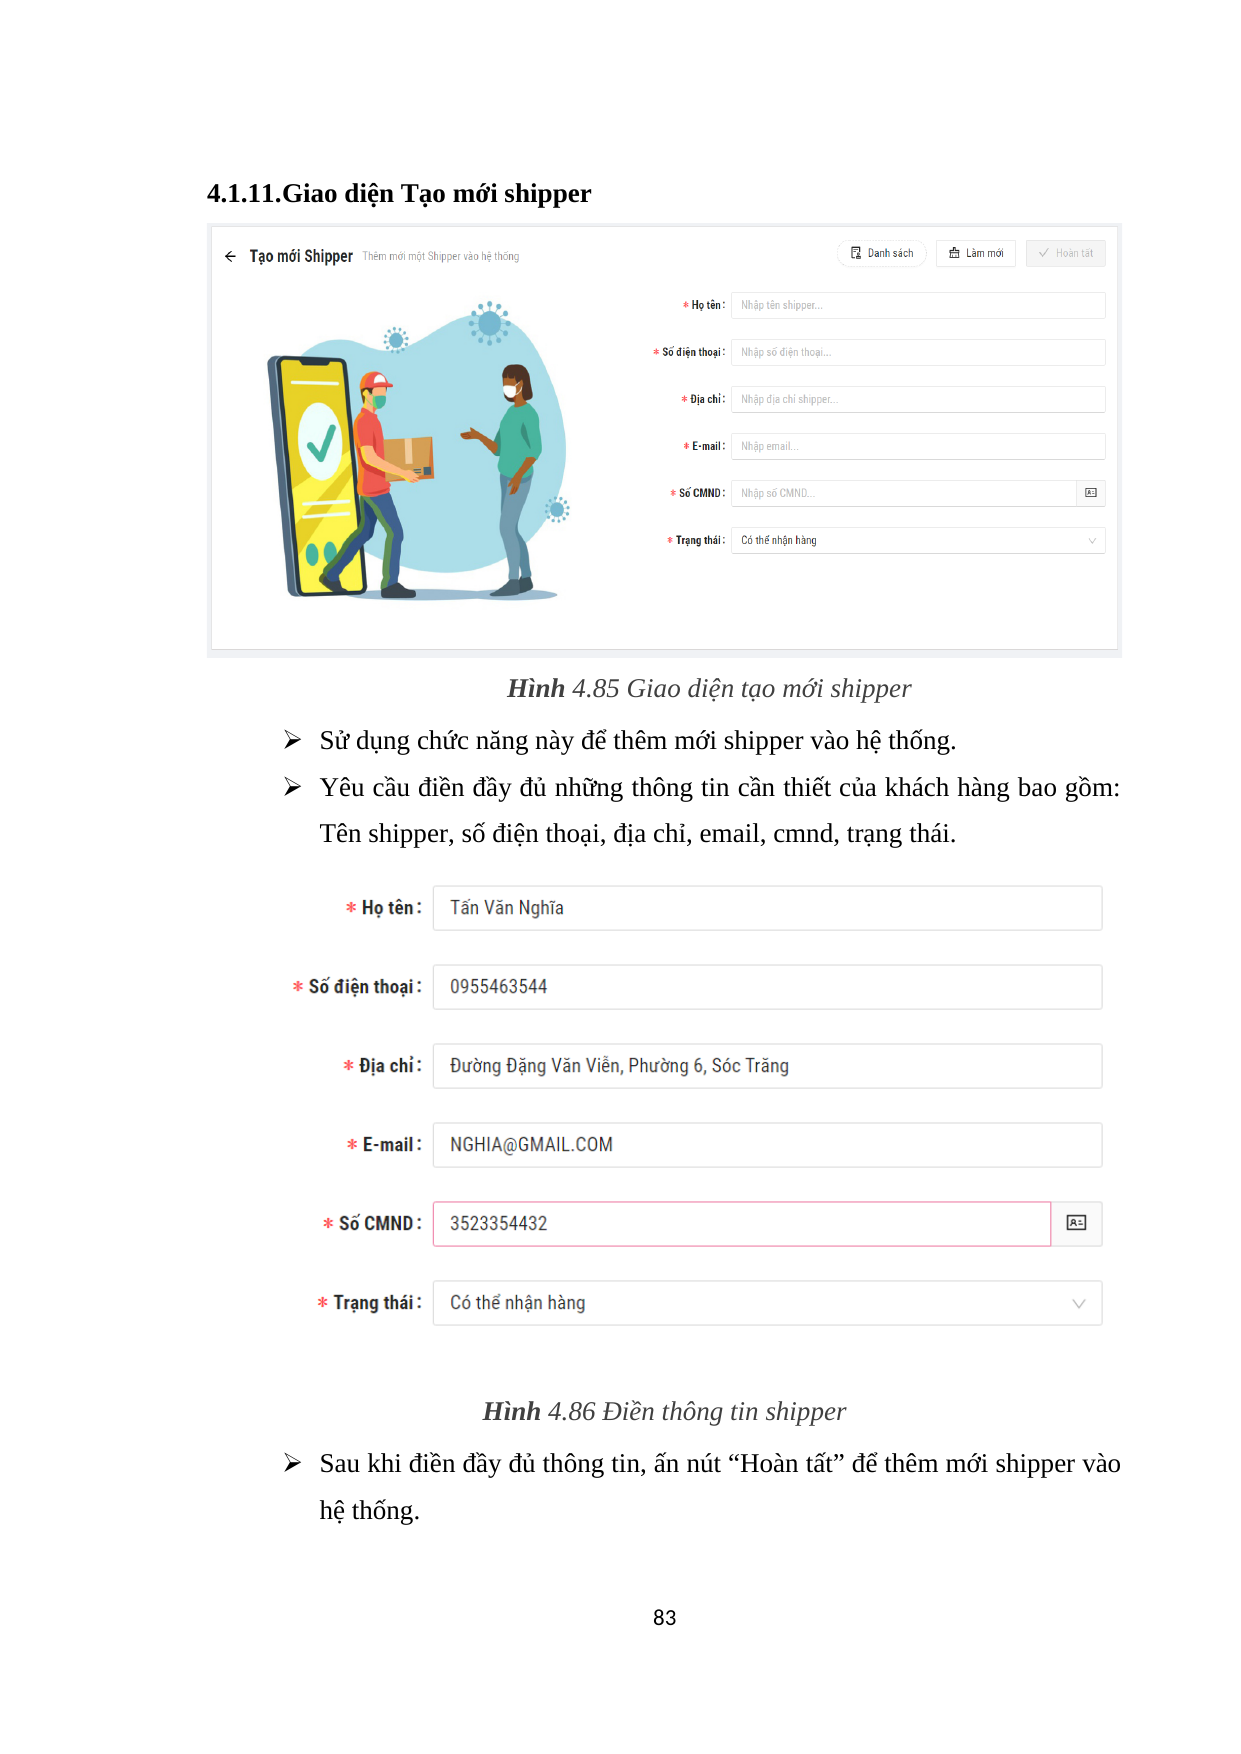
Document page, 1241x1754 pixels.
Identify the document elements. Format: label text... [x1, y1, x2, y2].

subtitle Giao diện Tạo mới shipper [207, 177, 1122, 208]
list Sau khi điền đầy đủ thông tin, ấn nút “Hoàn tất” để thêm mới shipper vào hệ thống. [282, 1447, 1122, 1525]
picture [206, 223, 1123, 658]
list Yêu cầu điền đầy đủ những thông tin cần thiết của khách hàng bao gồm: Tên shipper, số điện thoại, địa chỉ, email, cmnd, trạng thái. [282, 771, 1122, 849]
picture [281, 864, 1117, 1382]
list Sử dụng chức năng này để thêm mới shipper vào hệ thống. [282, 724, 1122, 755]
